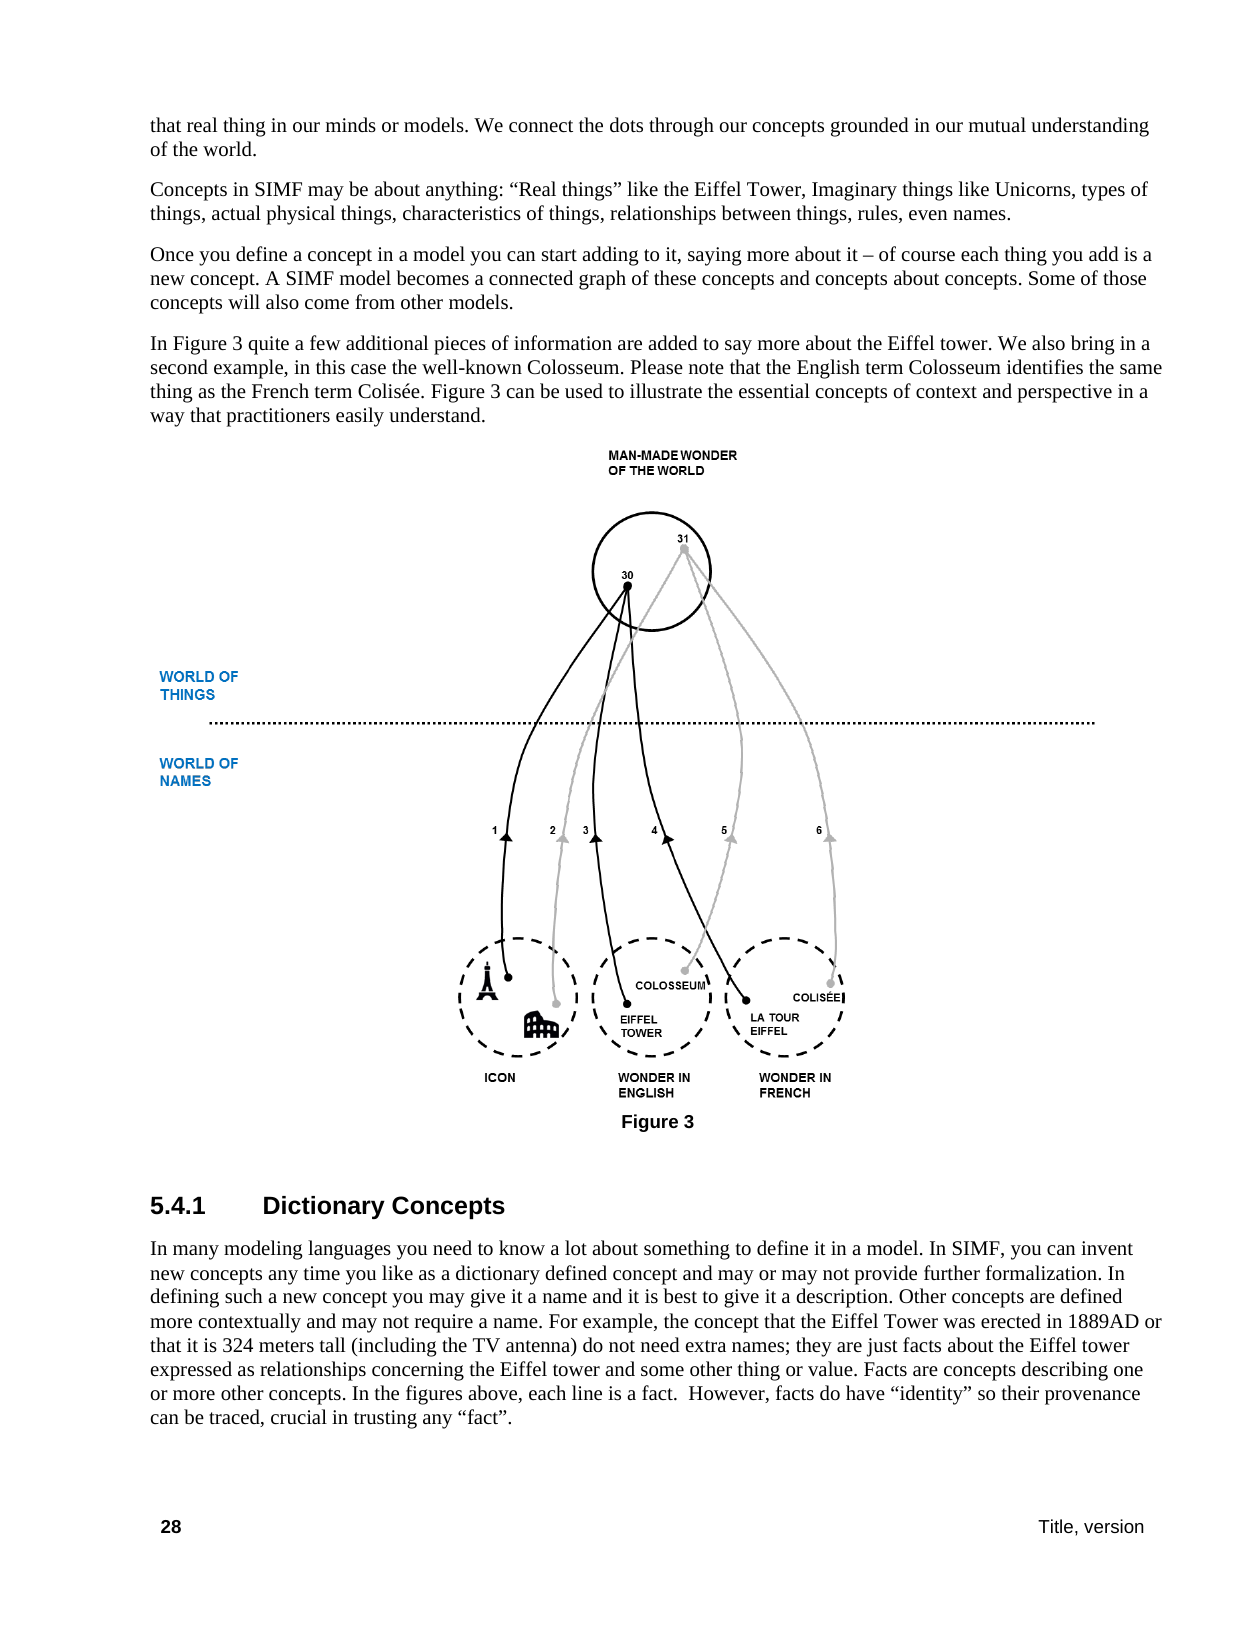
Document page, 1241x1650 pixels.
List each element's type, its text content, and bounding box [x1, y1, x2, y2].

text In many modeling languages you need to know a lot about something to define it in a model. In SIMF, you can invent new concepts any time you like as a dictionary defined concept and may or may not provide further formalization. In defining such a new concept you may give it a name and it is best to give it a description. Other concepts are defined more contextually and may not require a name. For example, the concept that the Eiffel Tower was erected in 1889AD or that it is 324 meters tall (including the TV antenna) do not need extra names; they are just facts about the Eiffel tower expressed as relationships concerning the Eiffel tower and some other thing or value. Facts are concepts describing one or more other concepts. In the figures above, each line is a fact. However, facts do have “identity” so their provenance can be traced, crucial in trusting any “fact”. [150, 1236, 1165, 1429]
text Once you define a concept in a model you can start adding to it, saying more about it – of course each thing you add is a new concept. A SIMF model becomes a connected graph of these concepts and concepts about concepts. Some of those concepts will also come from other models. [150, 242, 1165, 314]
text In Figure 3 quite a few additional pieces of information are added to say more about the Eiffel tower. We also bring in a second example, in this case the well-known Colosseum. Please note that the English term Colosseum identifies the same thing as the French term Colisée. Figure 3 can be used to illustrate the essential concepts of context and perspective in a way that practitioners easily understand. [150, 331, 1165, 427]
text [150, 112, 1165, 161]
text Concepts in SIMF may be about anything: “Real things” like the Eiffel Tower, Imaginary things like Unicorns, types of things, actual physical things, characteristics of things, relationships between things, rules, even names. [150, 177, 1165, 225]
subtitle Dictionary Concepts [150, 1191, 1165, 1220]
picture [150, 443, 1095, 1107]
